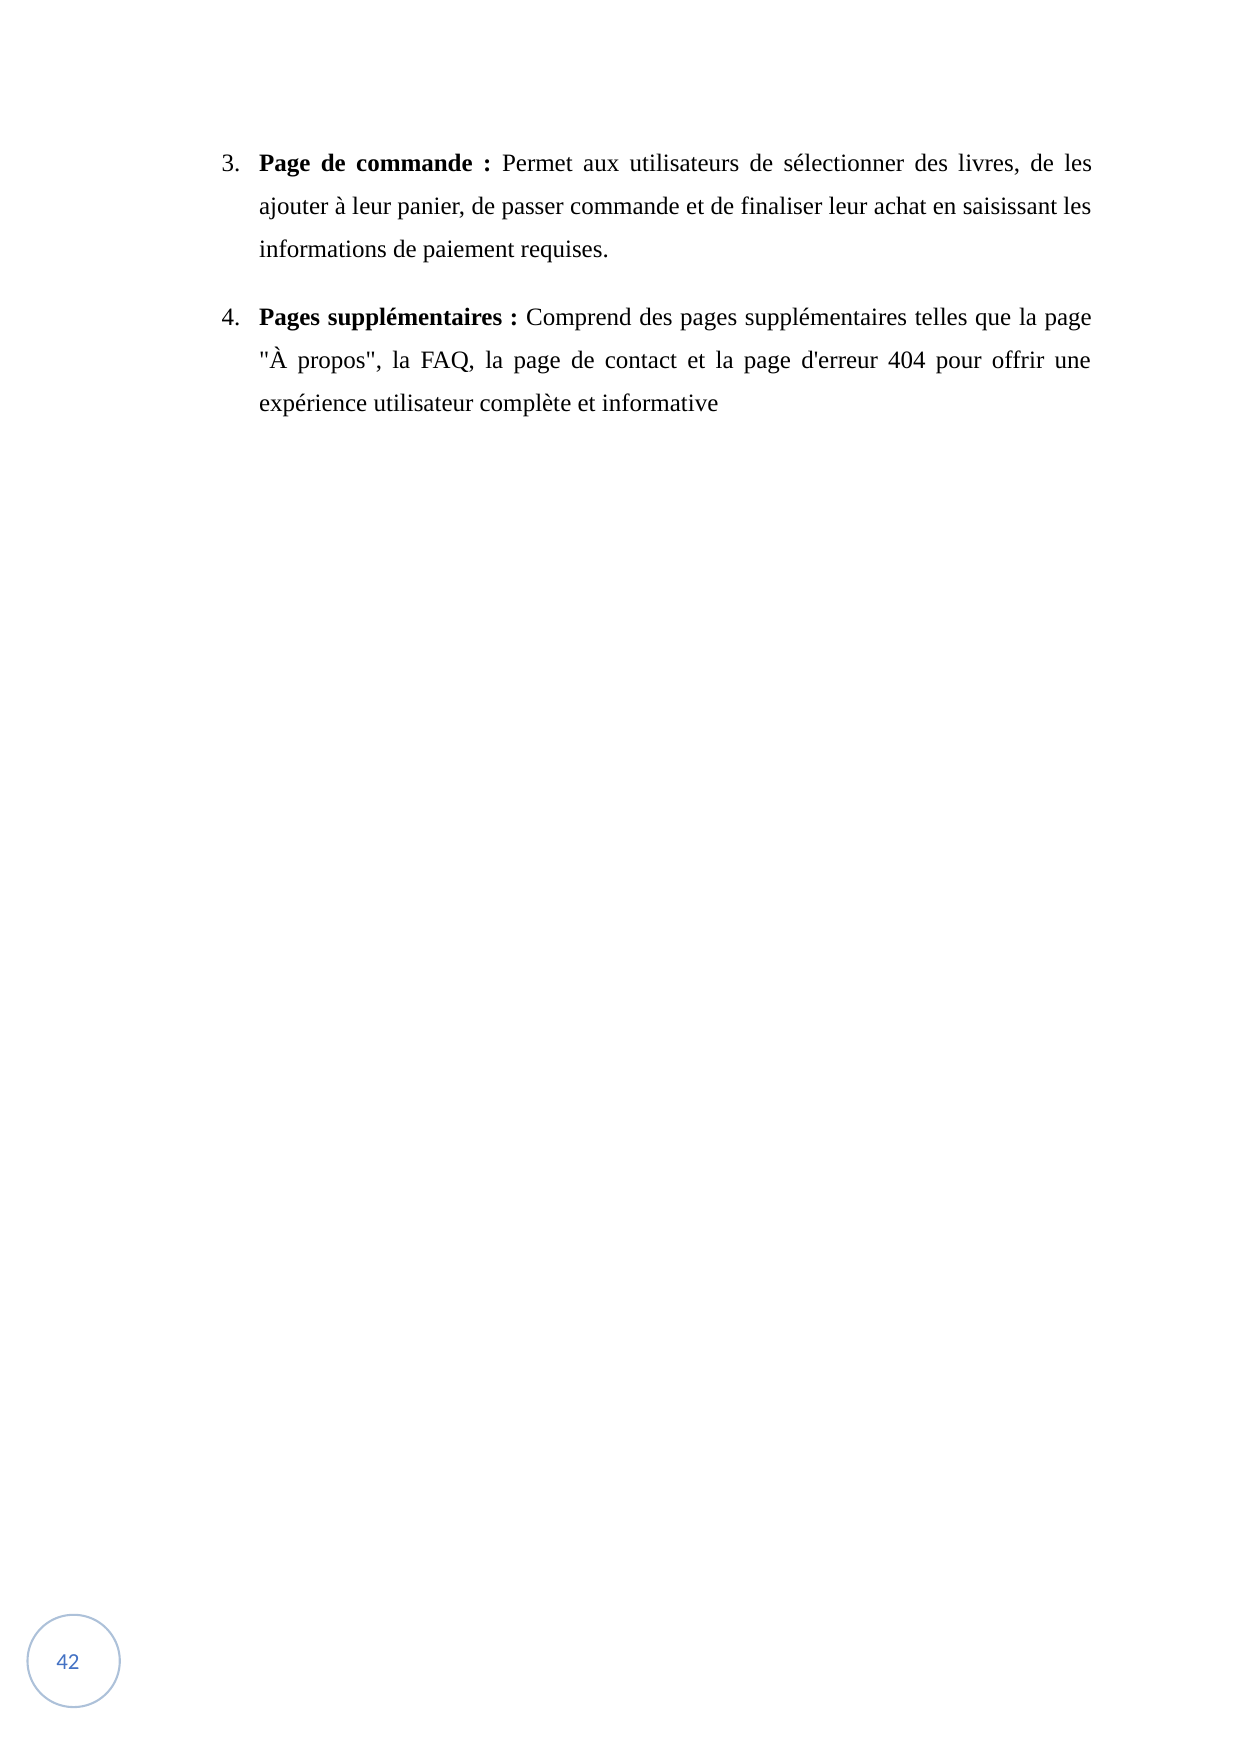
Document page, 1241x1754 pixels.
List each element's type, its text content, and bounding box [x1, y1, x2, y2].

list Pages supplémentaires : Comprend des pages supplémentaires telles que la page "À propos", la FAQ, la page de contact et la page d'erreur 404 pour offrir une expérience utilisateur complète et informative [221, 302, 1093, 417]
list Page de commande : Permet aux utilisateurs de sélectionner des livres, de les ajouter à leur panier, de passer commande et de finaliser leur achat en saisissant les informations de paiement requises. [221, 148, 1093, 263]
